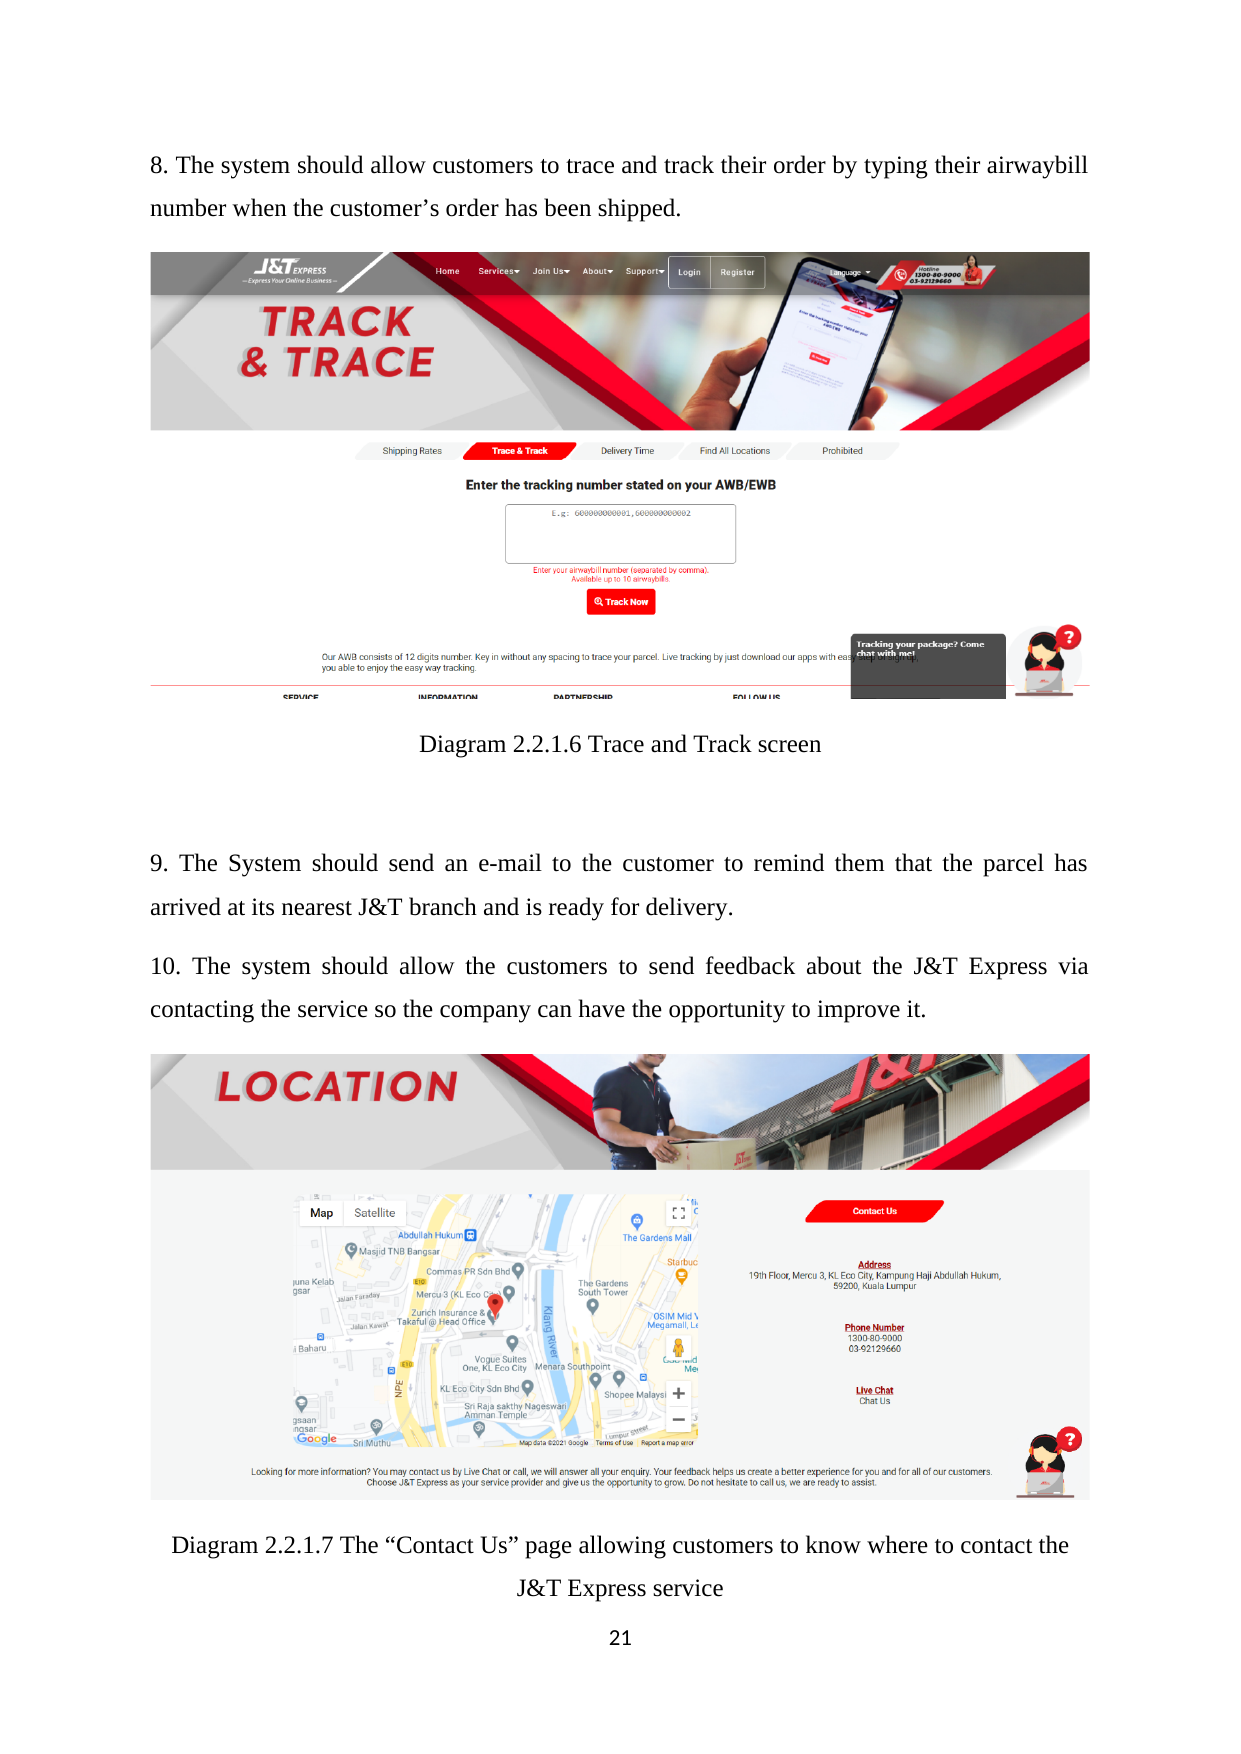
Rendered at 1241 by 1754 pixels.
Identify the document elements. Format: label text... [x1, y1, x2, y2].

text 9. The System should send an e-mail to the customer to remind them that the parcel has arrived at its nearest J&T branch and is ready for delivery. [150, 848, 1090, 920]
picture [150, 252, 1090, 699]
picture [150, 1054, 1090, 1500]
text 8. The system should allow customers to trace and track their order by typing their airwaybill number when the customer’s order has been shipped. [150, 150, 1090, 222]
text 10. The system should allow the customers to send feedback about the J&T Express via contacting the service so the company can have the opportunity to improve it. [150, 951, 1090, 1023]
text Diagram 2.2.1.6 Trace and Track screen [150, 729, 1090, 758]
text Diagram 2.2.1.7 The “Contact Us” page allowing customers to know where to contact the J&T Express service [150, 1530, 1090, 1602]
